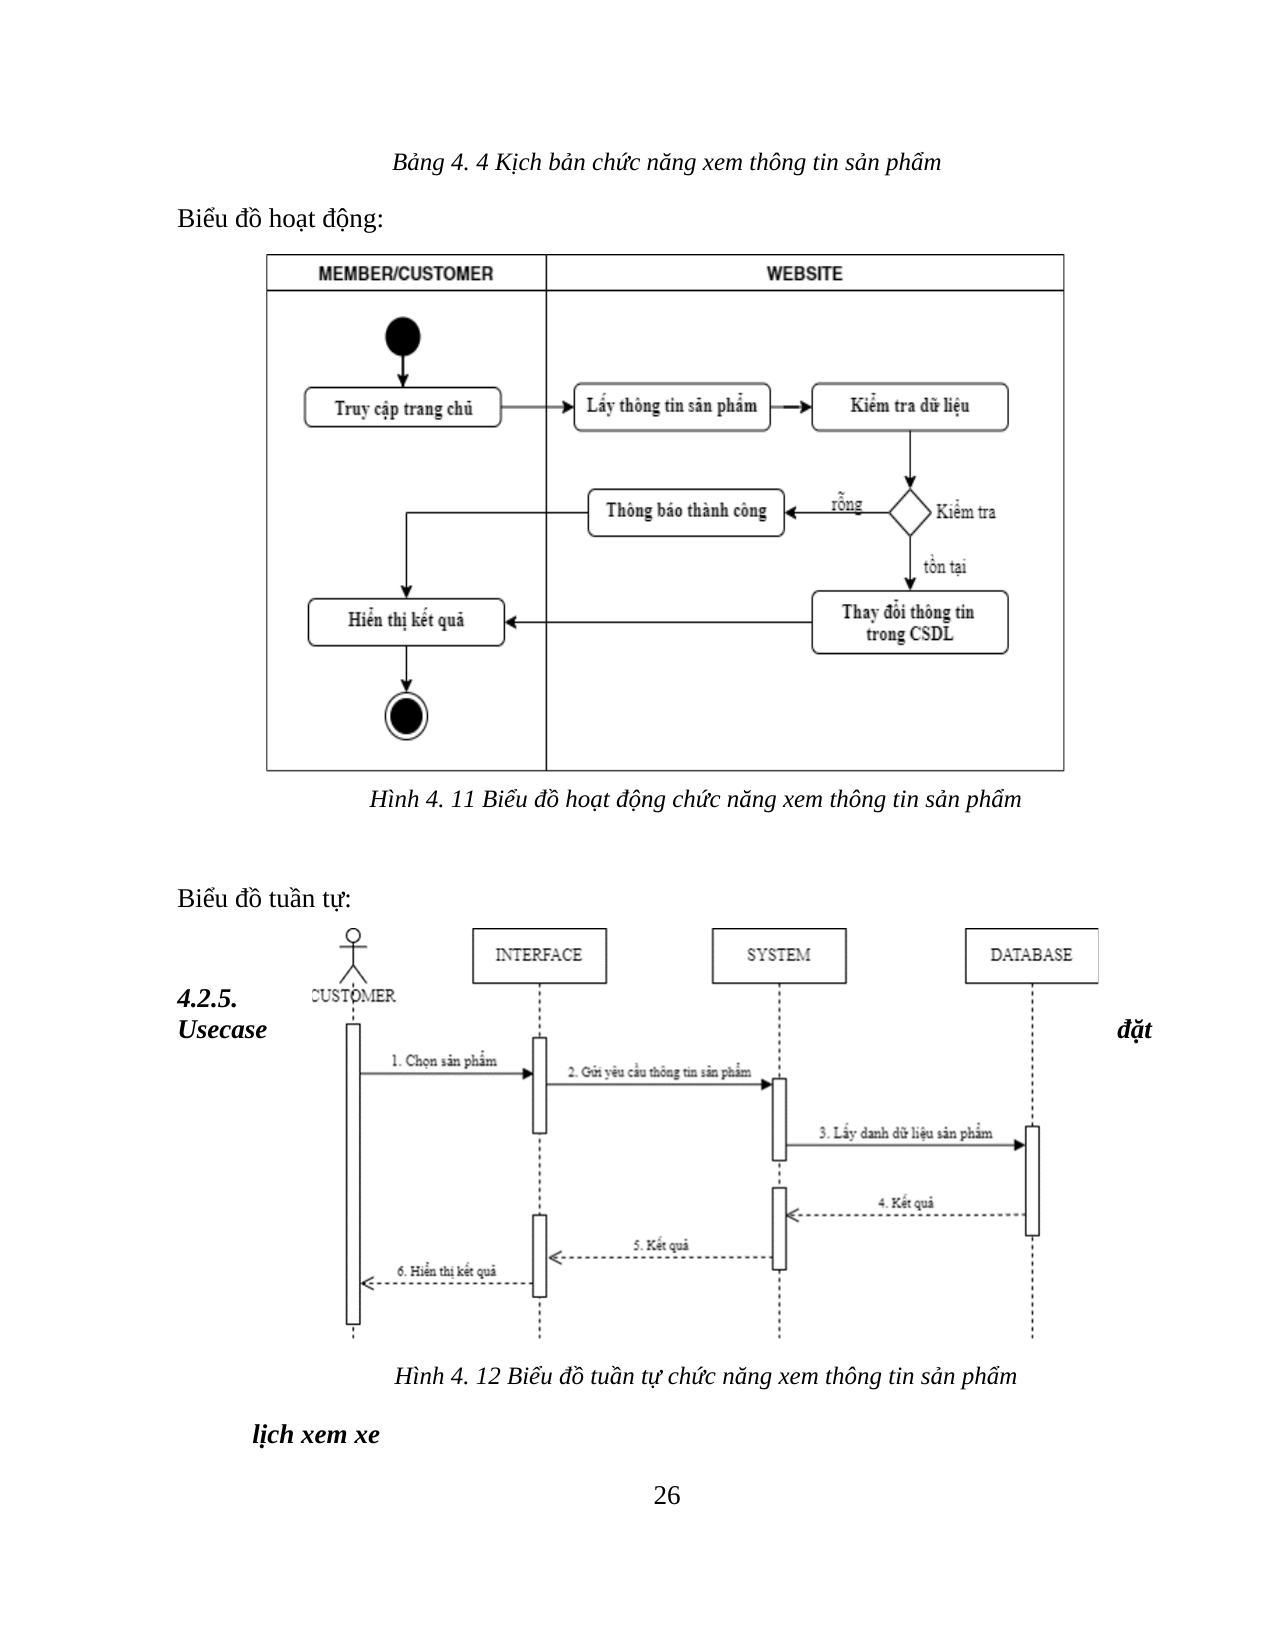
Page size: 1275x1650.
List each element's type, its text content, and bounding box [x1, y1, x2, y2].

picture [310, 928, 1098, 1338]
text Biểu đồ hoạt động: [177, 203, 1156, 234]
text Biểu đồ tuần tự: [177, 882, 1156, 913]
picture [266, 254, 1065, 771]
